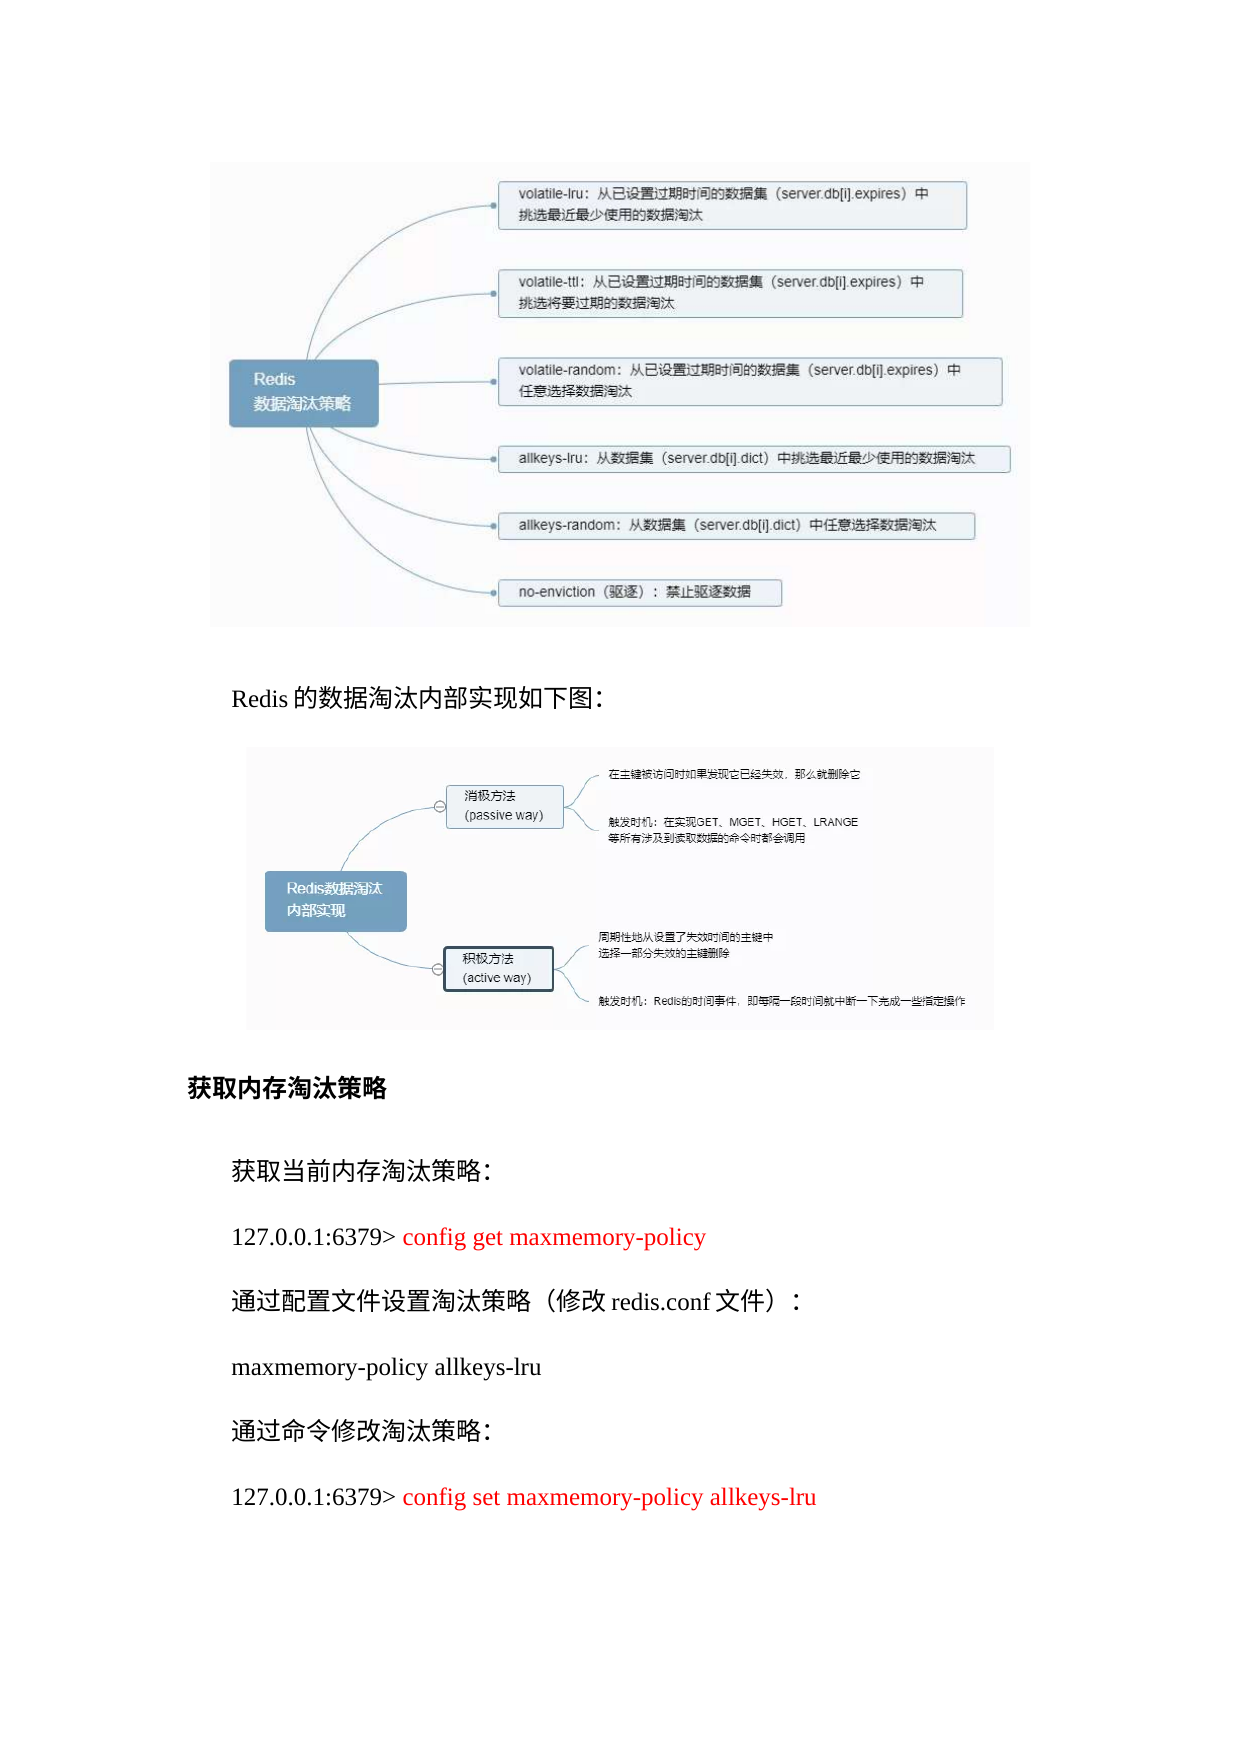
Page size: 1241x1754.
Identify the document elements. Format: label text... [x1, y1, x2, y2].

picture [246, 747, 994, 1030]
text 127.0.0.1:6379> config get maxmemory-policy [187, 1220, 1053, 1253]
text 通过配置文件设置淘汰策略（修改redis.conf文件）： [187, 1267, 1053, 1332]
text 通过命令修改淘汰策略： [187, 1397, 1053, 1462]
text 获取当前内存淘汰策略： [187, 1137, 1053, 1202]
picture [209, 162, 1031, 627]
text Redis的数据淘汰内部实现如下图： [187, 664, 1053, 729]
text maxmemory-policy allkeys-lru [187, 1350, 1053, 1383]
text 127.0.0.1:6379> config set maxmemory-policy allkeys-lru [187, 1480, 1053, 1513]
subtitle 获取内存淘汰策略 [187, 1054, 1053, 1119]
